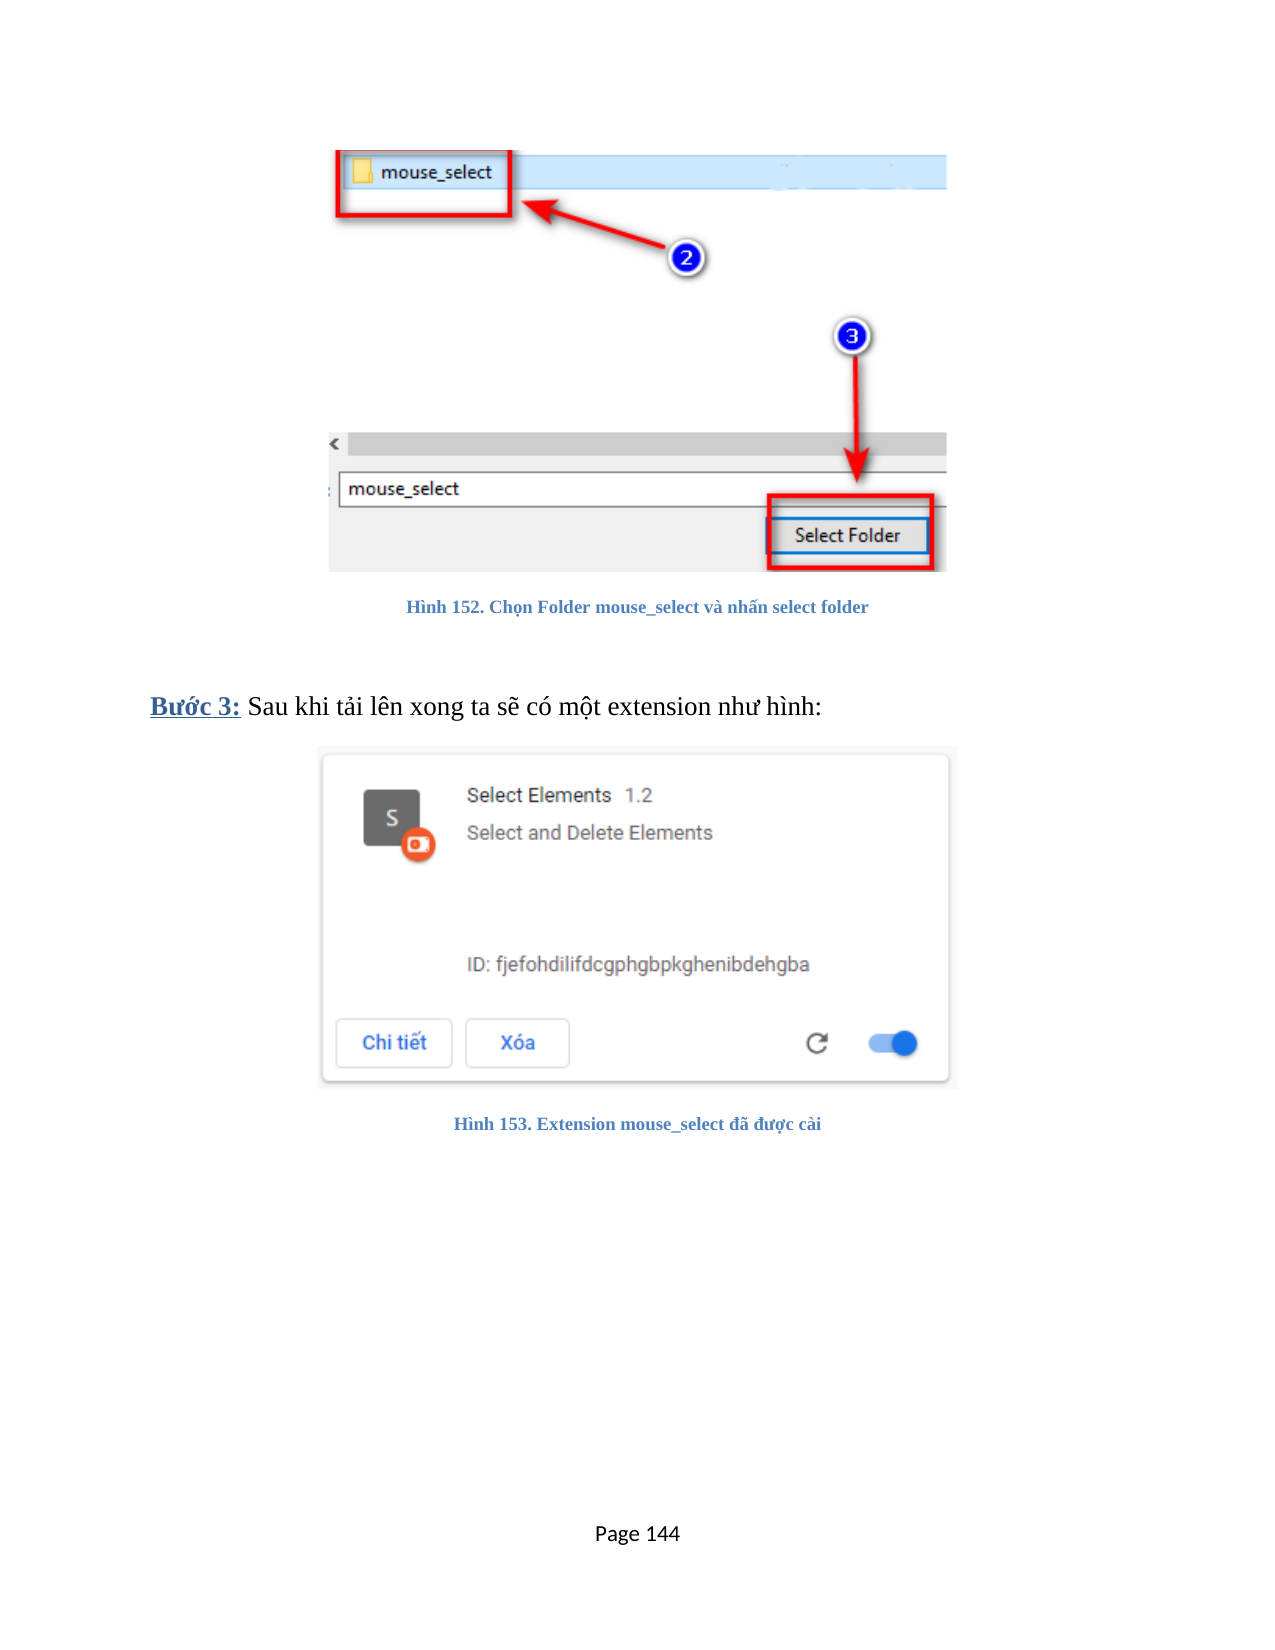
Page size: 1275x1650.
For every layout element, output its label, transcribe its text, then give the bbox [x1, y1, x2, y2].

text Bước 3: Sau khi tải lên xong ta sẽ có một extension như hình: [150, 690, 1125, 721]
picture [328, 150, 947, 572]
picture [317, 746, 958, 1089]
text Hình 152. Chọn Folder mouse_select và nhấn select folder [150, 596, 1125, 618]
text Hình 153. Extension mouse_select đã được cài [150, 1113, 1125, 1135]
